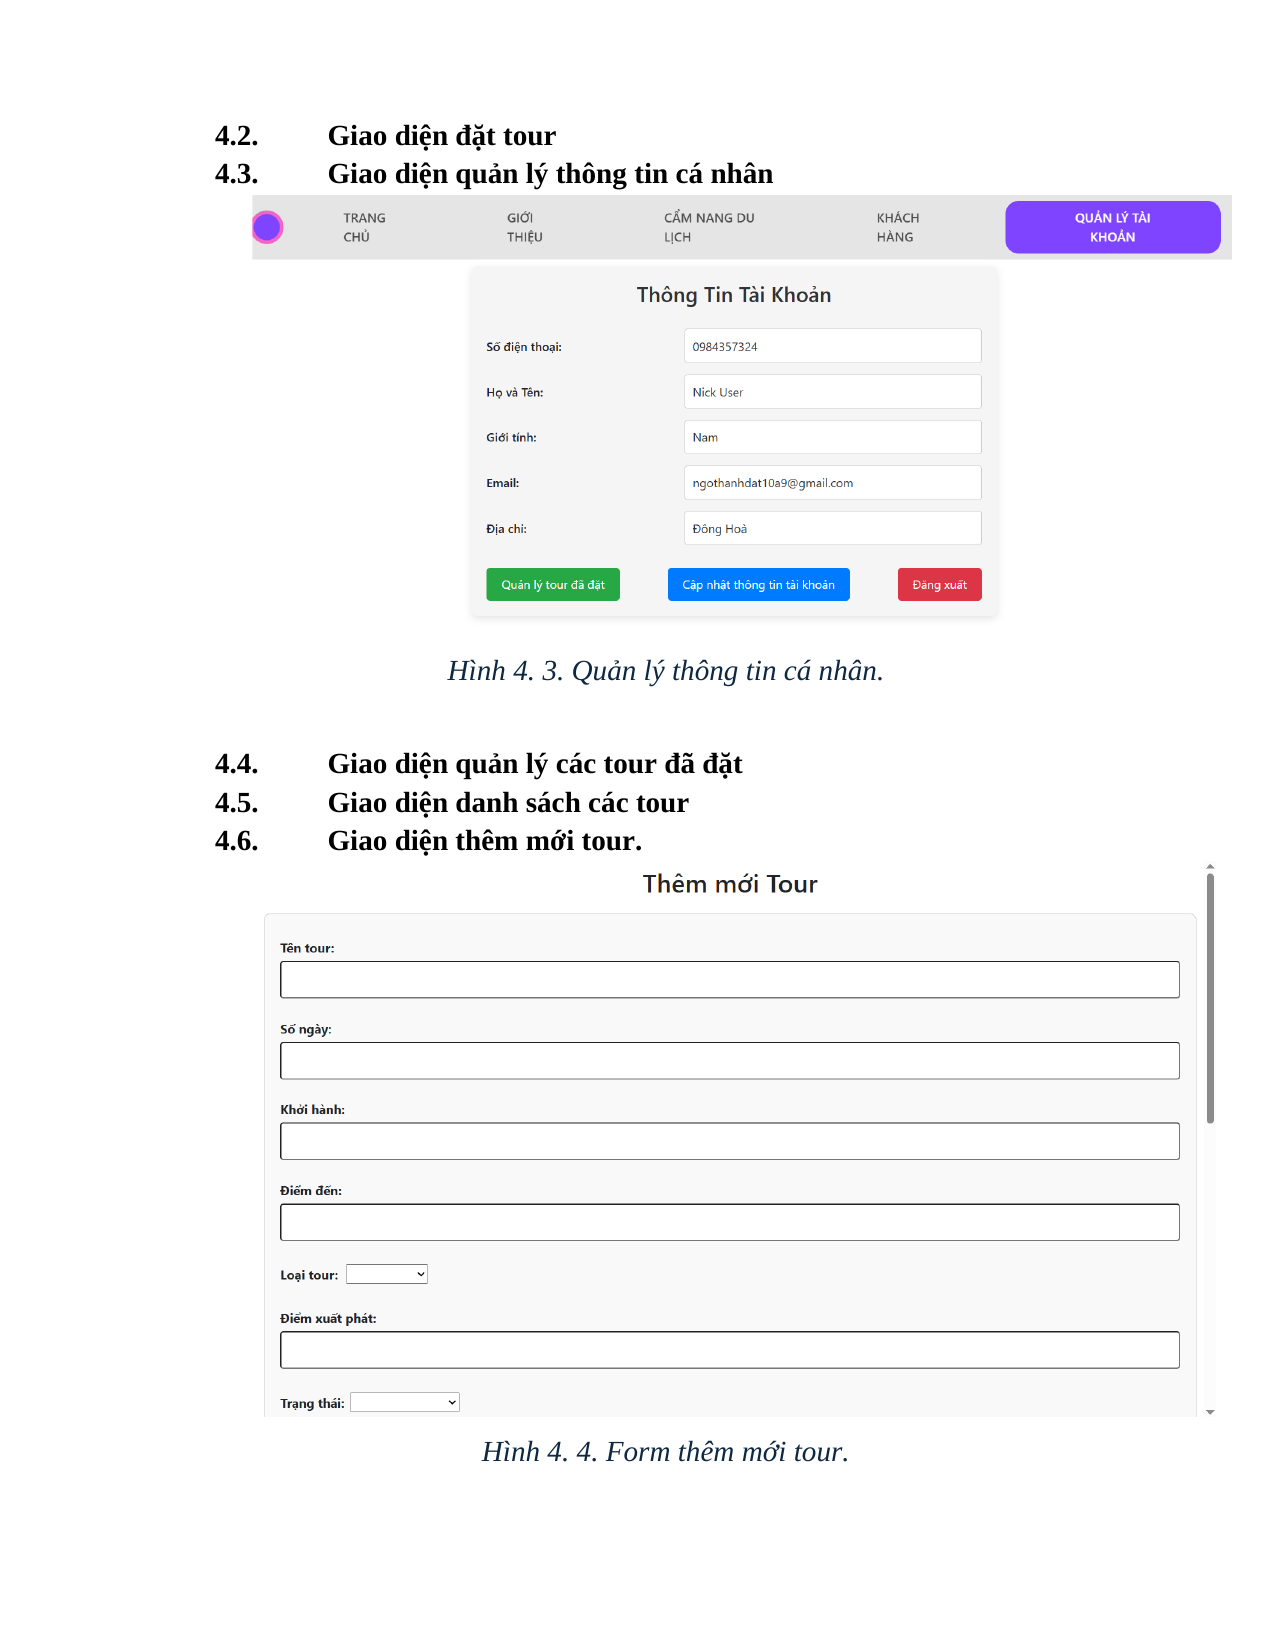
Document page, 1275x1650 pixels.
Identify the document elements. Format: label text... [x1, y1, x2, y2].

list Giao diện danh sách các tour [215, 785, 1157, 818]
list Giao diện thêm mới tour. [215, 823, 1157, 857]
list Giao diện đặt tour [215, 118, 1157, 152]
list Giao diện quản lý các tour đã đặt [215, 746, 1157, 780]
picture [252, 195, 1232, 636]
picture [236, 861, 1216, 1417]
list Giao diện quản lý thông tin cá nhân [215, 157, 1157, 190]
text Hình 4. 4. Form thêm mới tour. [177, 1434, 1157, 1468]
text Hình 4. 3. Quản lý thông tin cá nhân. [177, 653, 1157, 687]
